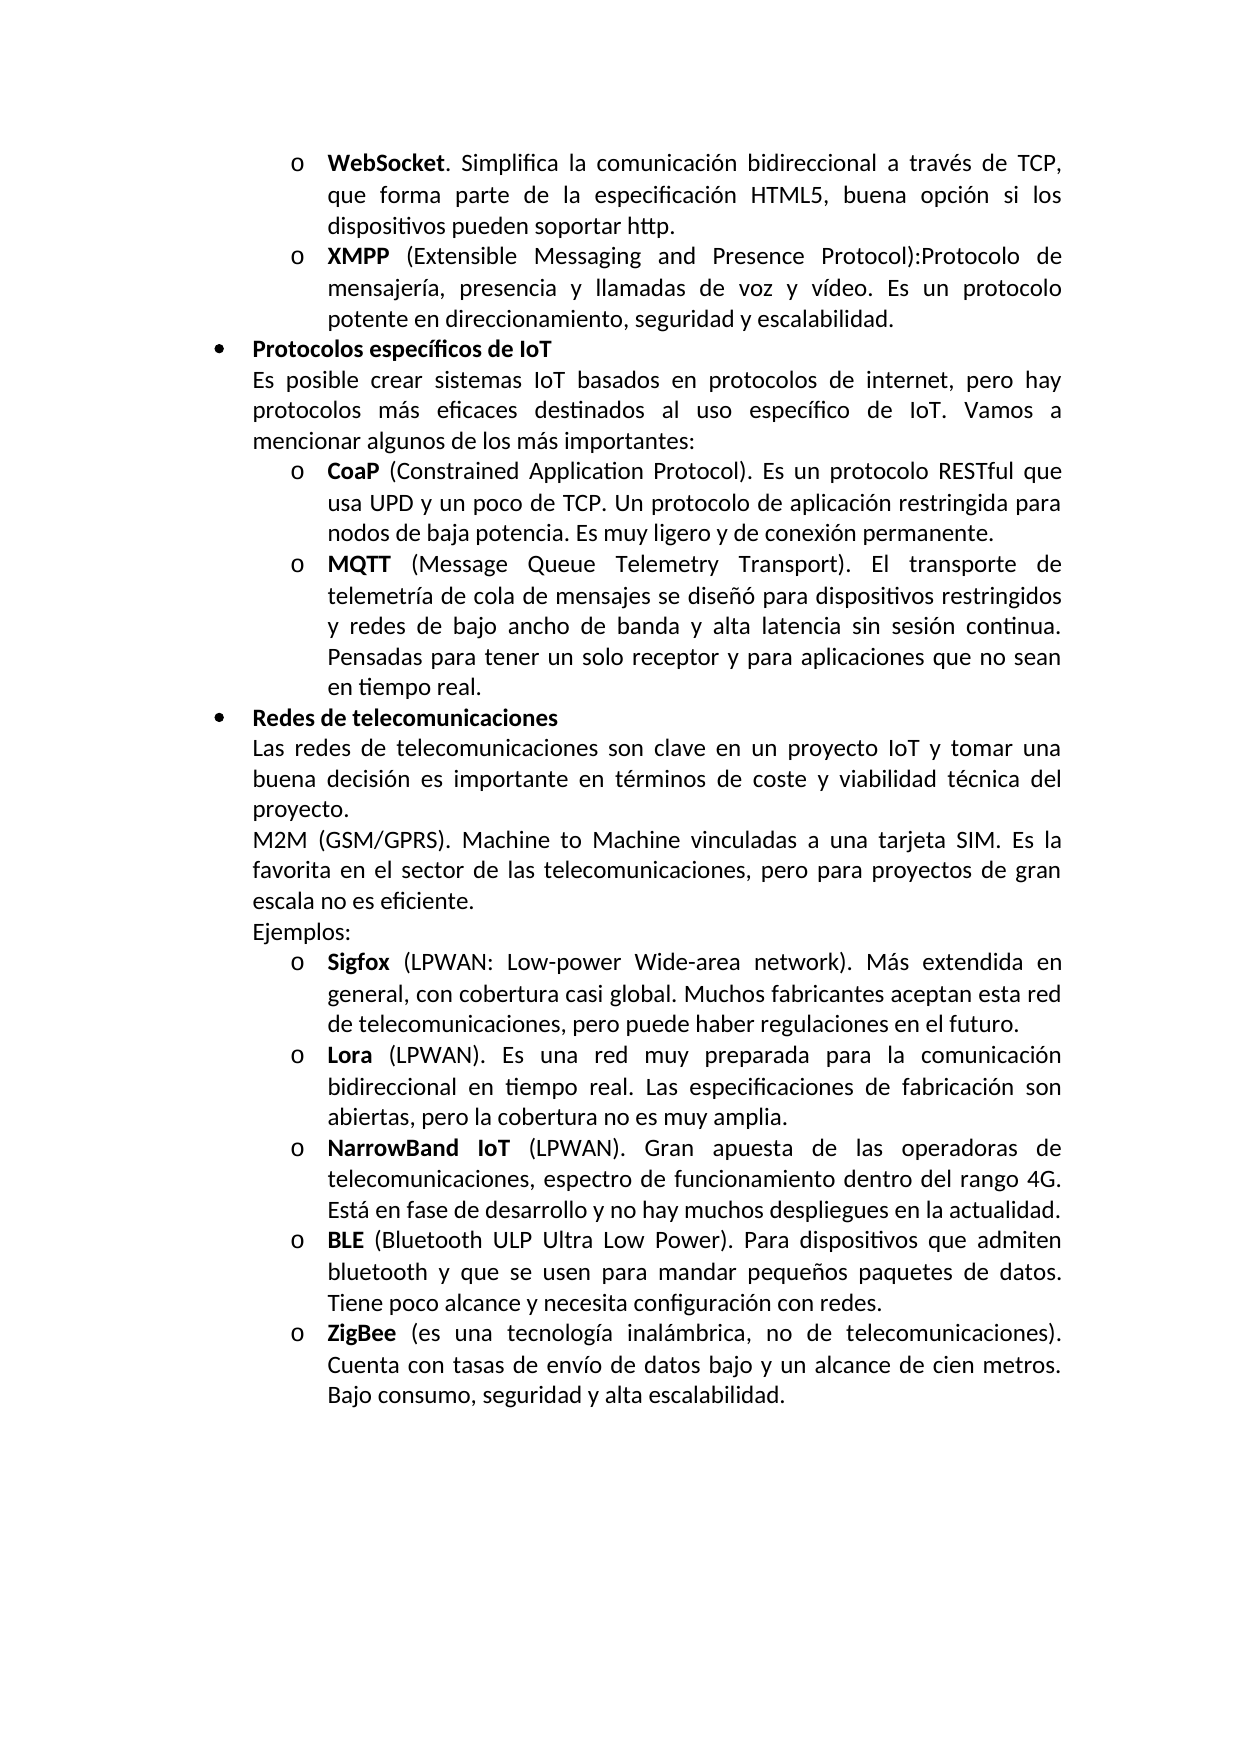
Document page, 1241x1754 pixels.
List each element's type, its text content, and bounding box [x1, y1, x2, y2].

list Sigfox (LPWAN: Low-power Wide-area network). Más extendida en general, con cobertura casi global. Muchos fabricantes aceptan esta red de telecomunicaciones, pero puede haber regulaciones en el futuro. [290, 946, 1063, 1039]
list WebSocket. Simplifica la comunicación bidireccional a través de TCP, que forma parte de la especificación HTML5, buena opción si los dispositivos pueden soportar http. [290, 148, 1063, 240]
list Es posible crear sistemas IoT basados en protocolos de internet, pero hay protocolos más eficaces destinados al uso específico de IoT. Vamos a mencionar algunos de los más importantes: [252, 364, 1063, 455]
list Las redes de telecomunicaciones son clave en un proyecto IoT y tomar una buena decisión es importante en términos de coste y viabilidad técnica del proyecto. [252, 732, 1063, 824]
list XMPP (Extensible Messaging and Presence Protocol):Protocolo de mensajería, presencia y llamadas de voz y vídeo. Es un protocolo potente en direccionamiento, seguridad y escalabilidad. [290, 240, 1063, 333]
list BLE (Bluetooth ULP Ultra Low Power). Para dispositivos que admiten bluetooth y que se usen para mandar pequeños paquetes de datos. Tiene poco alcance y necesita configuración con redes. [290, 1224, 1063, 1317]
list NarrowBand IoT (LPWAN). Gran apuesta de las operadoras de telecomunicaciones, espectro de funcionamiento dentro del rango 4G. Está en fase de desarrollo y no hay muchos despliegues en la actualidad. [290, 1132, 1063, 1224]
list ZigBee (es una tecnología inalámbrica, no de telecomunicaciones). Cuenta con tasas de envío de datos bajo y un alcance de cien metros. Bajo consumo, seguridad y alta escalabilidad. [290, 1317, 1063, 1410]
list CoaP (Constrained Application Protocol). Es un protocolo RESTful que usa UPD y un poco de TCP. Un protocolo de aplicación restringida para nodos de baja potencia. Es muy ligero y de conexión permanente. [290, 455, 1063, 548]
list Redes de telecomunicaciones [215, 702, 1063, 732]
list MQTT (Message Queue Telemetry Transport). El transporte de telemetría de cola de mensajes se diseñó para dispositivos restringidos y redes de bajo ancho de banda y alta latencia sin sesión continua. Pensadas para tener un solo receptor y para aplicaciones que no sean en tiempo real. [290, 548, 1063, 702]
list M2M (GSM/GPRS). Machine to Machine vinculadas a una tarjeta SIM. Es la favorita en el sector de las telecomunicaciones, pero para proyectos de gran escala no es eficiente. [252, 824, 1063, 916]
list Protocolos específicos de IoT [215, 333, 1063, 364]
list Lora (LPWAN). Es una red muy preparada para la comunicación bidireccional en tiempo real. Las especificaciones de fabricación son abiertas, pero la cobertura no es muy amplia. [290, 1039, 1063, 1132]
list Ejemplos: [252, 916, 1063, 946]
